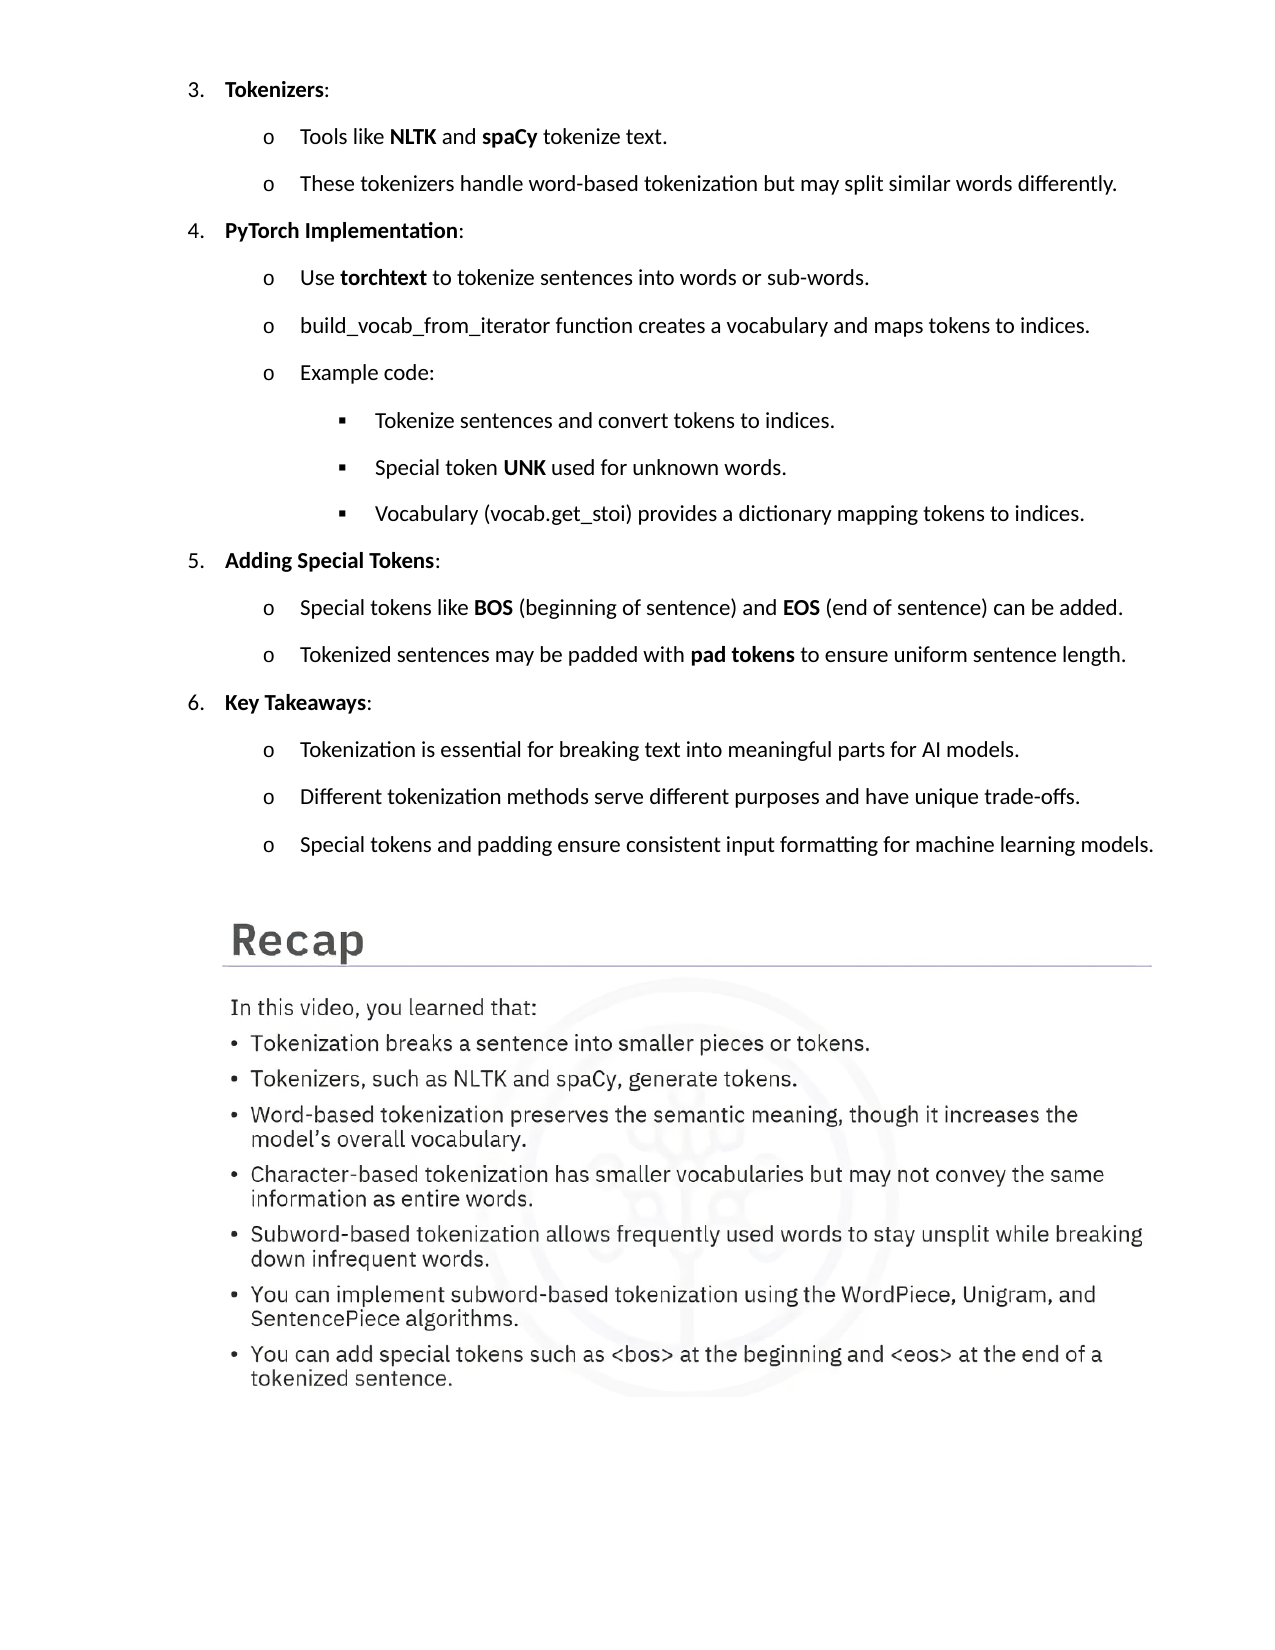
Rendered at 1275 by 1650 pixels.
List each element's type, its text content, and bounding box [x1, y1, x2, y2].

list Tokenizers: [187, 75, 1200, 103]
list Example code: [262, 358, 1200, 387]
list Vocabulary (vocab.get_stoi) provides a dictionary mapping tokens to indices. [337, 499, 1200, 527]
list Tokenize sentences and convert tokens to indices. [337, 406, 1200, 434]
list Special tokens like BOS (beginning of sentence) and EOS (end of sentence) can be added. [262, 593, 1200, 622]
list These tokenizers handle word-based tokenization but may split similar words differently. [262, 169, 1200, 198]
list build_vocab_from_iterator function creates a vocabulary and maps tokens to indices. [262, 311, 1200, 339]
picture [150, 877, 1200, 1397]
list PyTorch Implementation: [187, 217, 1200, 245]
list Adding Special Tokens: [187, 546, 1200, 574]
list Tokenization is essential for breaking text into meaningful parts for AI models. [262, 735, 1200, 763]
list Key Takeaways: [187, 688, 1200, 716]
list Special token UNK used for unknown words. [337, 453, 1200, 481]
list Use torchtext to tokenize sentences into words or sub-words. [262, 263, 1200, 292]
list Tools like NLTK and spaCy tokenize text. [262, 122, 1200, 150]
list Special tokens and padding ensure consistent input formatting for machine learning models. [262, 830, 1200, 858]
list Different tokenization methods serve different purposes and have unique trade-offs. [262, 782, 1200, 811]
list Tokenized sentences may be padded with pad tokens to ensure uniform sentence length. [262, 641, 1200, 669]
